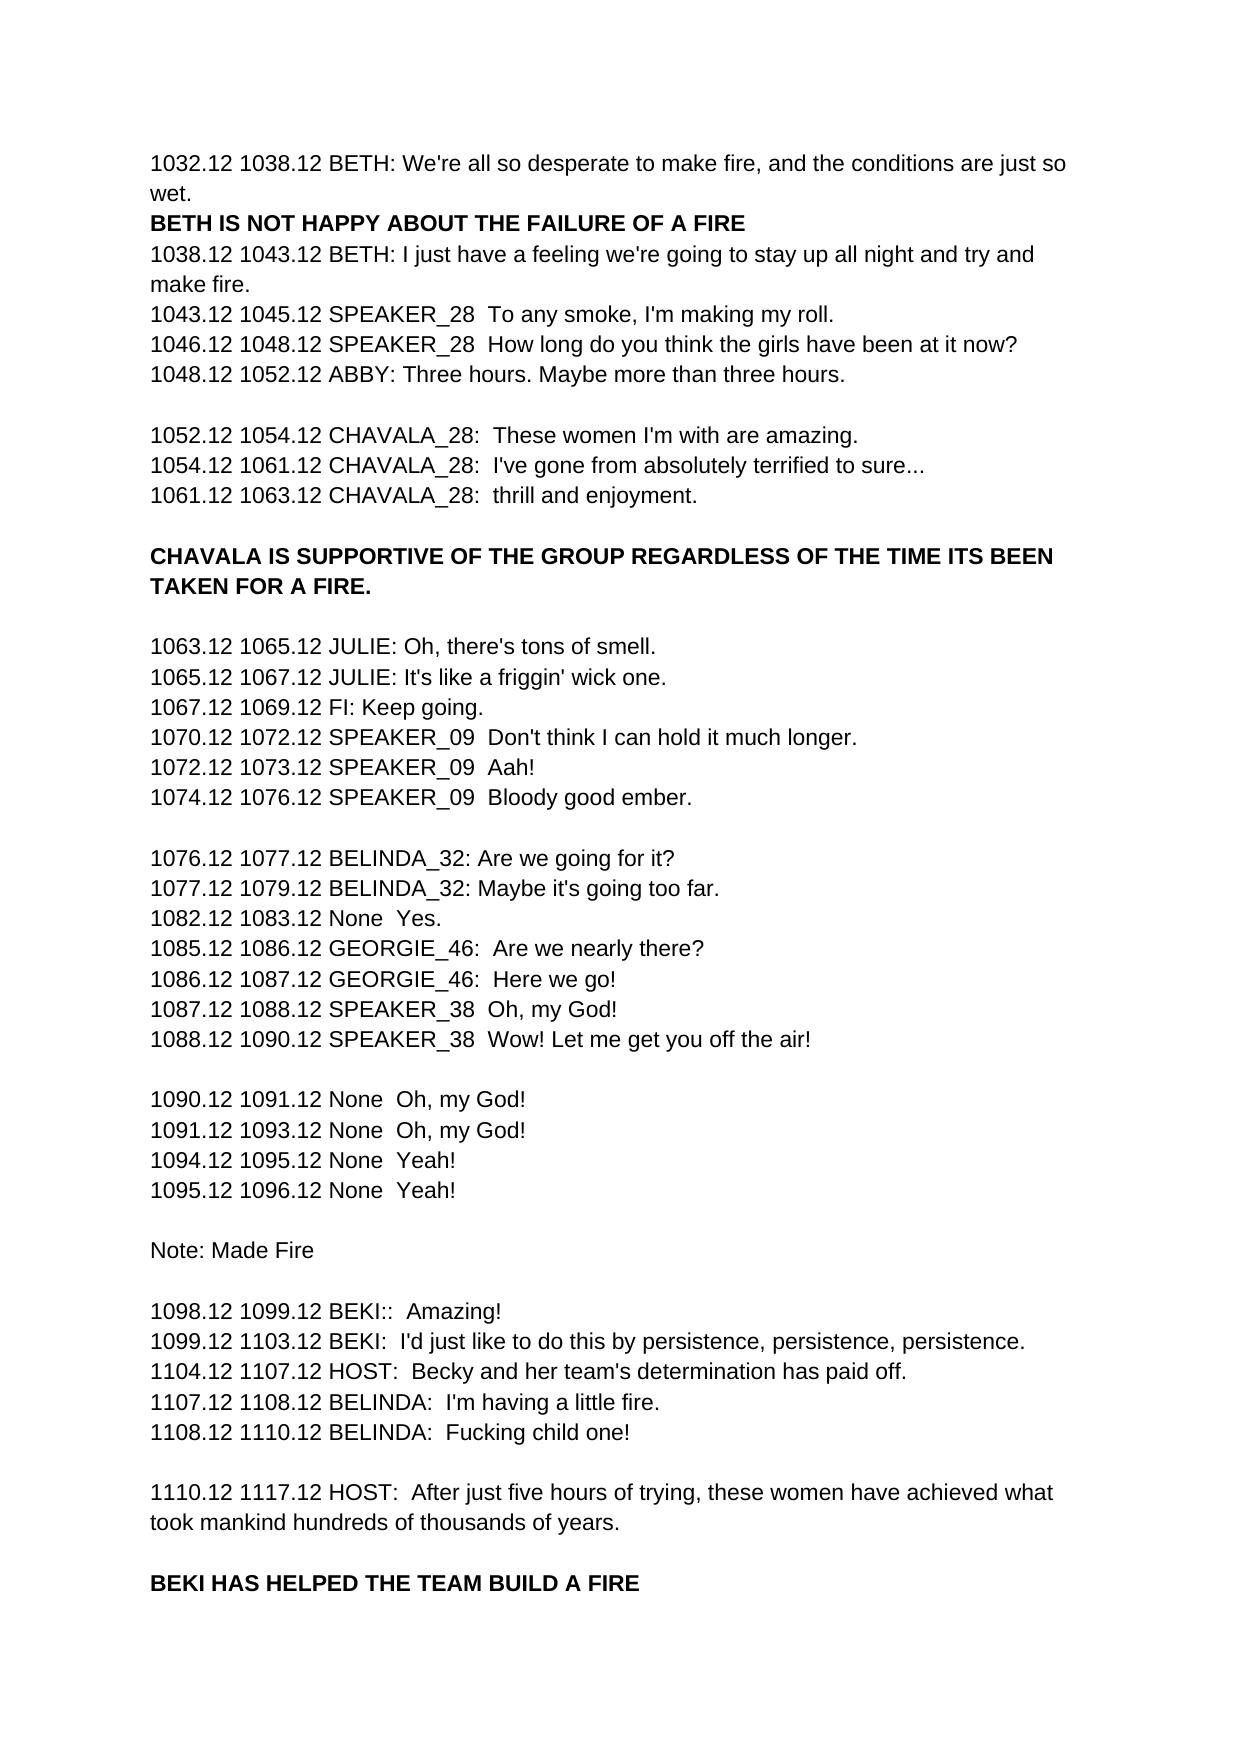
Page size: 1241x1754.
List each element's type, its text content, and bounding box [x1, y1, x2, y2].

text 1098.12 1099.12 BEKI:: Amazing! [150, 1298, 1090, 1324]
text 1108.12 1110.12 BELINDA: Fucking child one! [150, 1419, 1090, 1445]
text 1052.12 1054.12 CHAVALA_28: These women I'm with are amazing. [150, 422, 1090, 448]
text 1048.12 1052.12 ABBY: Three hours. Maybe more than three hours. [150, 361, 1090, 388]
text 1067.12 1069.12 FI: Keep going. [150, 694, 1090, 720]
text 1076.12 1077.12 BELINDA_32: Are we going for it? [150, 845, 1090, 871]
text 1099.12 1103.12 BEKI: I'd just like to do this by persistence, persistence, persistence. [150, 1328, 1090, 1354]
text CHAVALA IS SUPPORTIVE OF THE GROUP REGARDLESS OF THE TIME ITS BEEN TAKEN FOR A FIRE. [150, 543, 1090, 599]
text 1032.12 1038.12 BETH: We're all so desperate to make fire, and the conditions are just so wet. [150, 150, 1090, 207]
text 1074.12 1076.12 SPEAKER_09 Bloody good ember. [150, 784, 1090, 811]
text BEKI HAS HELPED THE TEAM BUILD A FIRE [150, 1570, 1090, 1596]
text 1104.12 1107.12 HOST: Becky and her team's determination has paid off. [150, 1358, 1090, 1385]
text 1094.12 1095.12 None Yeah! [150, 1147, 1090, 1173]
text 1095.12 1096.12 None Yeah! [150, 1177, 1090, 1203]
text BETH IS NOT HAPPY ABOUT THE FAILURE OF A FIRE [150, 210, 1090, 237]
text 1061.12 1063.12 CHAVALA_28: thrill and enjoyment. [150, 482, 1090, 509]
text 1063.12 1065.12 JULIE: Oh, there's tons of smell. [150, 633, 1090, 660]
text 1088.12 1090.12 SPEAKER_38 Wow! Let me get you off the air! [150, 1026, 1090, 1052]
text 1046.12 1048.12 SPEAKER_28 How long do you think the girls have been at it now? [150, 331, 1090, 358]
text 1077.12 1079.12 BELINDA_32: Maybe it's going too far. [150, 875, 1090, 901]
text 1090.12 1091.12 None Oh, my God! [150, 1086, 1090, 1113]
text 1107.12 1108.12 BELINDA: I'm having a little fire. [150, 1388, 1090, 1415]
text 1072.12 1073.12 SPEAKER_09 Aah! [150, 754, 1090, 781]
text 1085.12 1086.12 GEORGIE_46: Are we nearly there? [150, 935, 1090, 962]
text 1070.12 1072.12 SPEAKER_09 Don't think I can hold it much longer. [150, 724, 1090, 750]
text 1087.12 1088.12 SPEAKER_38 Oh, my God! [150, 996, 1090, 1022]
text 1110.12 1117.12 HOST: After just five hours of trying, these women have achieved what took mankind hundreds of thousands of years. [150, 1479, 1090, 1536]
text Note: Made Fire [150, 1237, 1090, 1264]
text 1065.12 1067.12 JULIE: It's like a friggin' wick one. [150, 663, 1090, 690]
text 1043.12 1045.12 SPEAKER_28 To any smoke, I'm making my roll. [150, 301, 1090, 327]
text 1054.12 1061.12 CHAVALA_28: I've gone from absolutely terrified to sure... [150, 452, 1090, 478]
text 1091.12 1093.12 None Oh, my God! [150, 1117, 1090, 1143]
text 1082.12 1083.12 None Yes. [150, 905, 1090, 932]
text 1038.12 1043.12 BETH: I just have a feeling we're going to stay up all night and try and make fire. [150, 241, 1090, 297]
text 1086.12 1087.12 GEORGIE_46: Here we go! [150, 966, 1090, 992]
